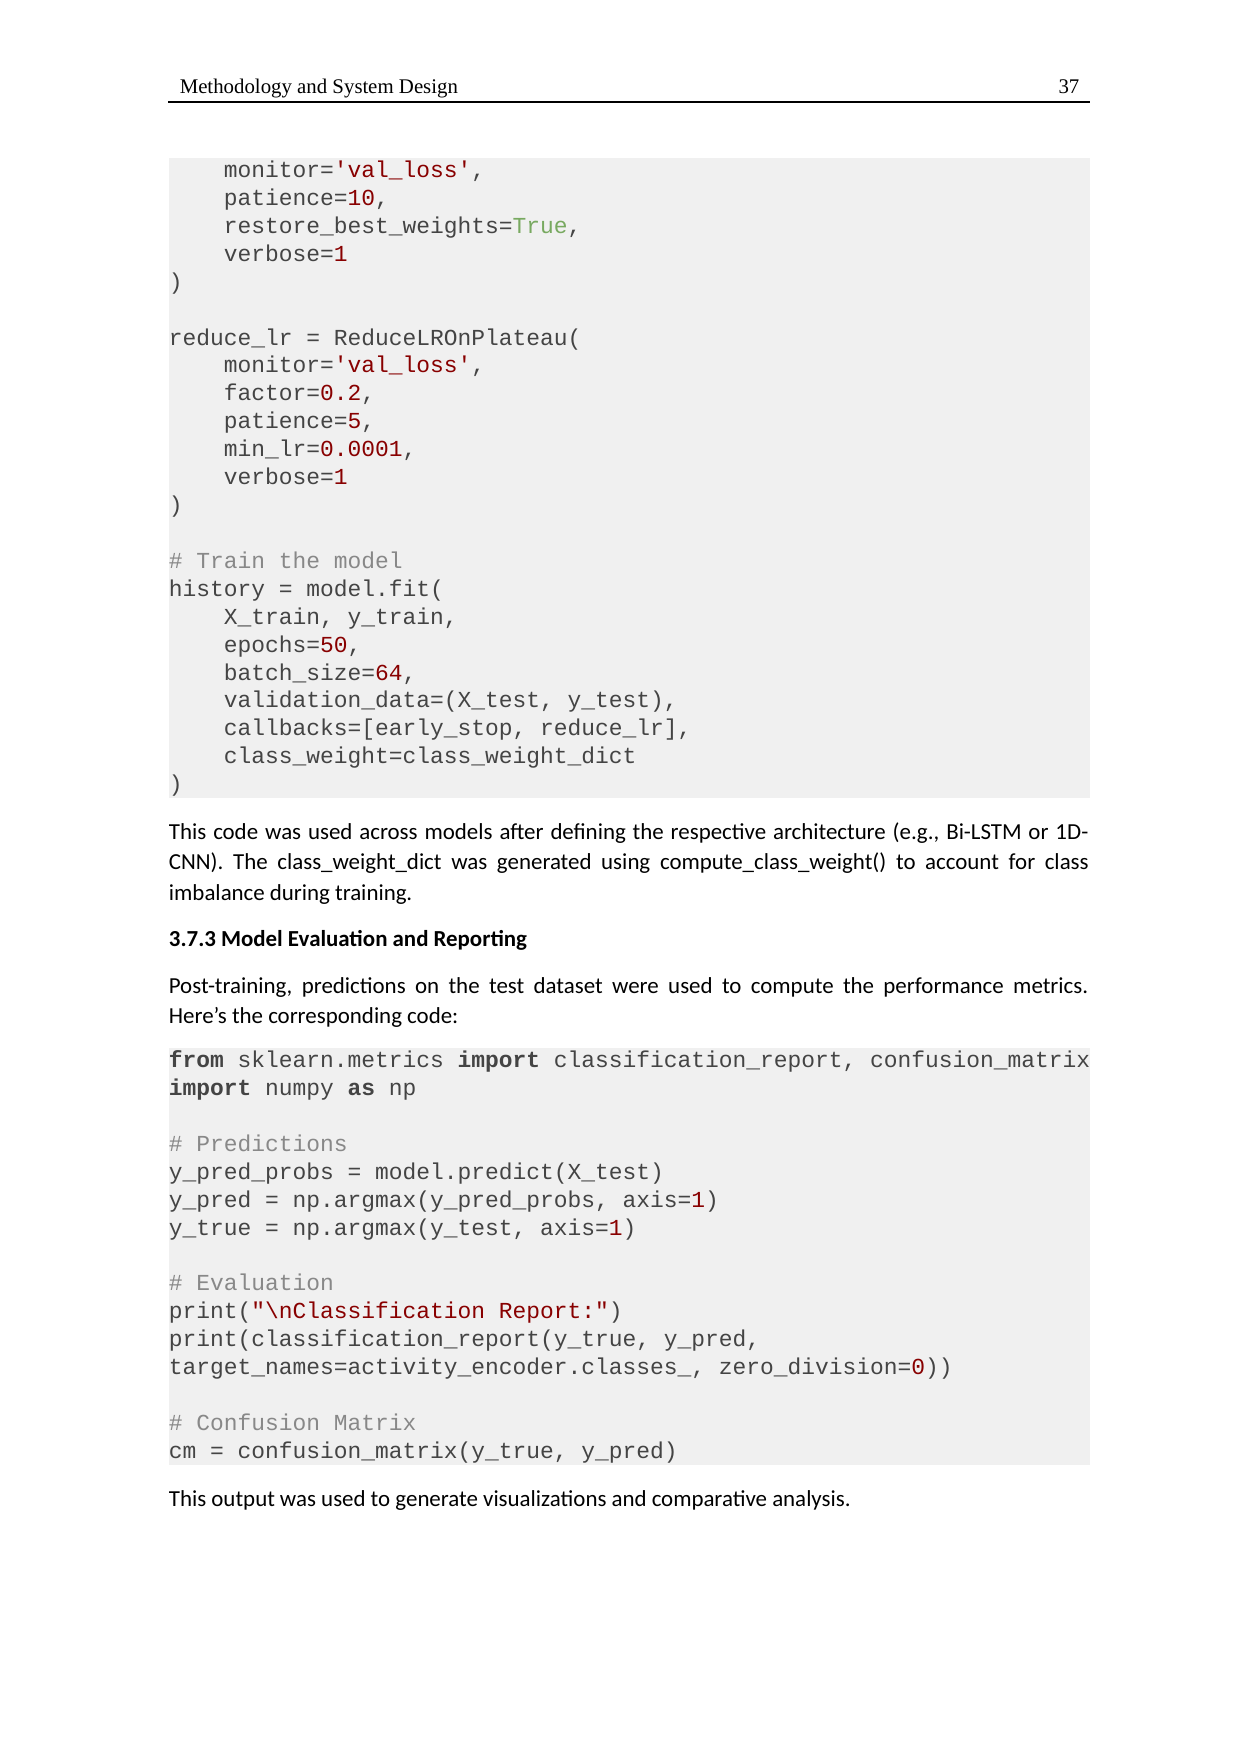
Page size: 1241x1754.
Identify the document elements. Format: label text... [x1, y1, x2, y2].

text This code was used across models after defining the respective architecture (e.g., Bi-LSTM or 1D-CNN). The class_weight_dict was generated using compute_class_weight() to account for class imbalance during training. [169, 817, 1090, 906]
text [169, 158, 1090, 798]
text Post-training, predictions on the test dataset were used to compute the performance metrics. Here’s the corresponding code: [169, 971, 1090, 1029]
text 3.7.3 Model Evaluation and Reporting [169, 924, 1090, 952]
text from sklearn.metrics import classification_report, confusion_matrix import numpy as np # Predictions y_pred_probs = model.predict(X_test) y_pred = np.argmax(y_pred_probs, axis=1) y_true = np.argmax(y_test, axis=1) # Evaluation print("\nClassification Report:") print(classification_report(y_true, y_pred, target_names=activity_encoder.classes_, zero_division=0)) # Confusion Matrix cm = confusion_matrix(y_true, y_pred) [169, 1048, 1090, 1465]
text This output was used to generate visualizations and comparative analysis. [169, 1484, 1090, 1512]
